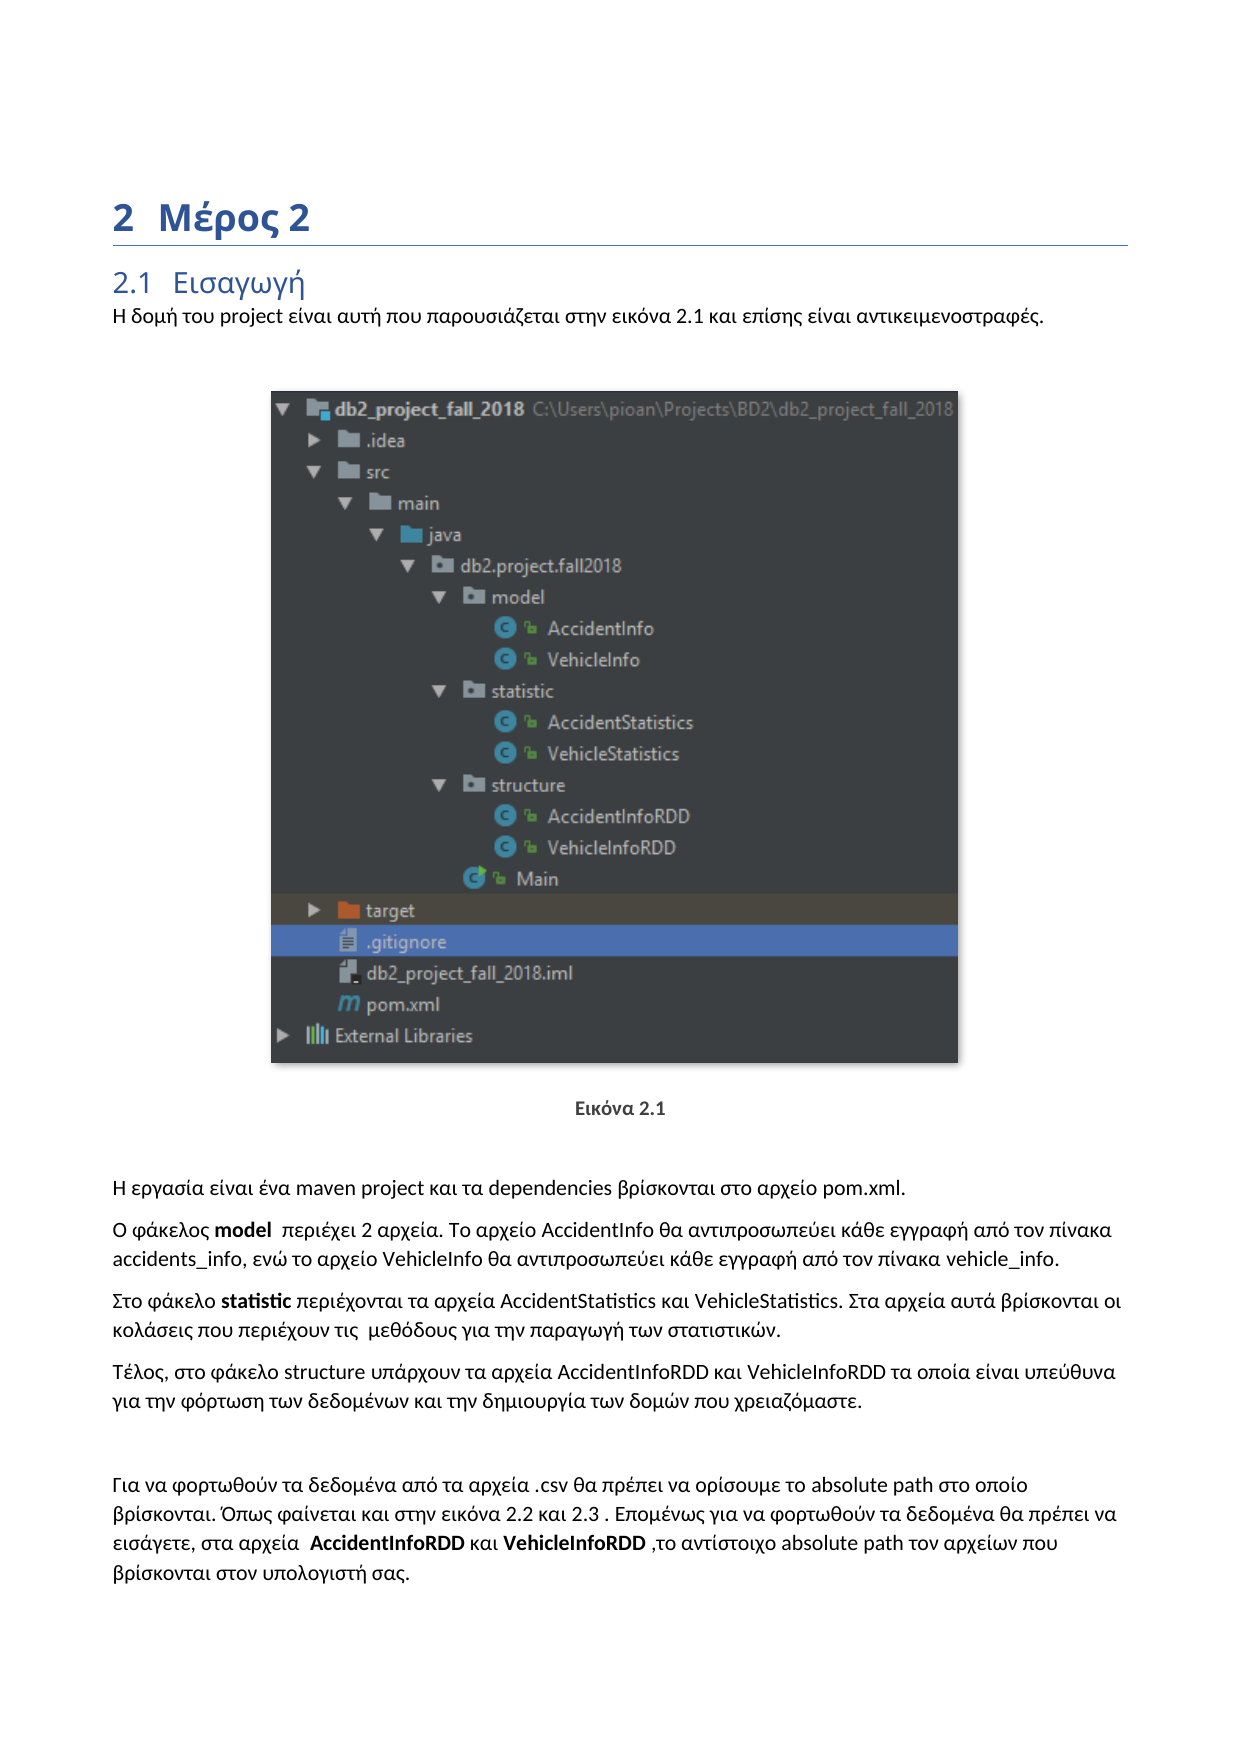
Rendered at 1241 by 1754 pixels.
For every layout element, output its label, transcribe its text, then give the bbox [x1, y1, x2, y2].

text Τέλος, στο φάκελο structure υπάρχουν τα αρχεία AccidentInfoRDD και VehicleInfoRDD τα οποία είναι υπεύθυνα για την φόρτωση των δεδομένων και την δημιουργία των δομών που χρειαζόμαστε. [112, 1358, 1128, 1414]
text Η δομή του project είναι αυτή που παρουσιάζεται στην εικόνα 2.1 και επίσης είναι αντικειμενοστραφές. [112, 302, 1128, 329]
text Στο φάκελο statistic περιέχονται τα αρχεία AccidentStatistics και VehicleStatistics. Στα αρχεία αυτά βρίσκονται οι κολάσεις που περιέχουν τις μεθόδους για την παραγωγή των στατιστικών. [112, 1287, 1128, 1343]
text Ο φάκελος model περιέχει 2 αρχεία. Το αρχείο AccidentInfo θα αντιπροσωπεύει κάθε εγγραφή από τον πίνακα accidents_info, ενώ το αρχείο VehicleInfo θα αντιπροσωπεύει κάθε εγγραφή από τον πίνακα vehicle_info. [112, 1216, 1128, 1272]
picture [271, 391, 958, 1063]
subtitle Μέρος 2 [112, 192, 1128, 246]
text Η εργασία είναι ένα maven project και τα dependencies βρίσκονται στο αρχείο pom.xml. [112, 1174, 1128, 1201]
text Για να φορτωθούν τα δεδομένα από τα αρχεία .csv θα πρέπει να ορίσουμε το absolute path στο οποίο βρίσκονται. Όπως φαίνεται και στην εικόνα 2.2 και 2.3 . Επομένως για να φορτωθούν τα δεδομένα θα πρέπει να εισάγετε, στα αρχεία AccidentInfoRDD και VehicleInfoRDD ,το αντίστοιχο absolute path τον αρχείων που βρίσκονται στον υπολογιστή σας. [112, 1471, 1128, 1586]
subtitle Εισαγωγή [112, 262, 1128, 302]
